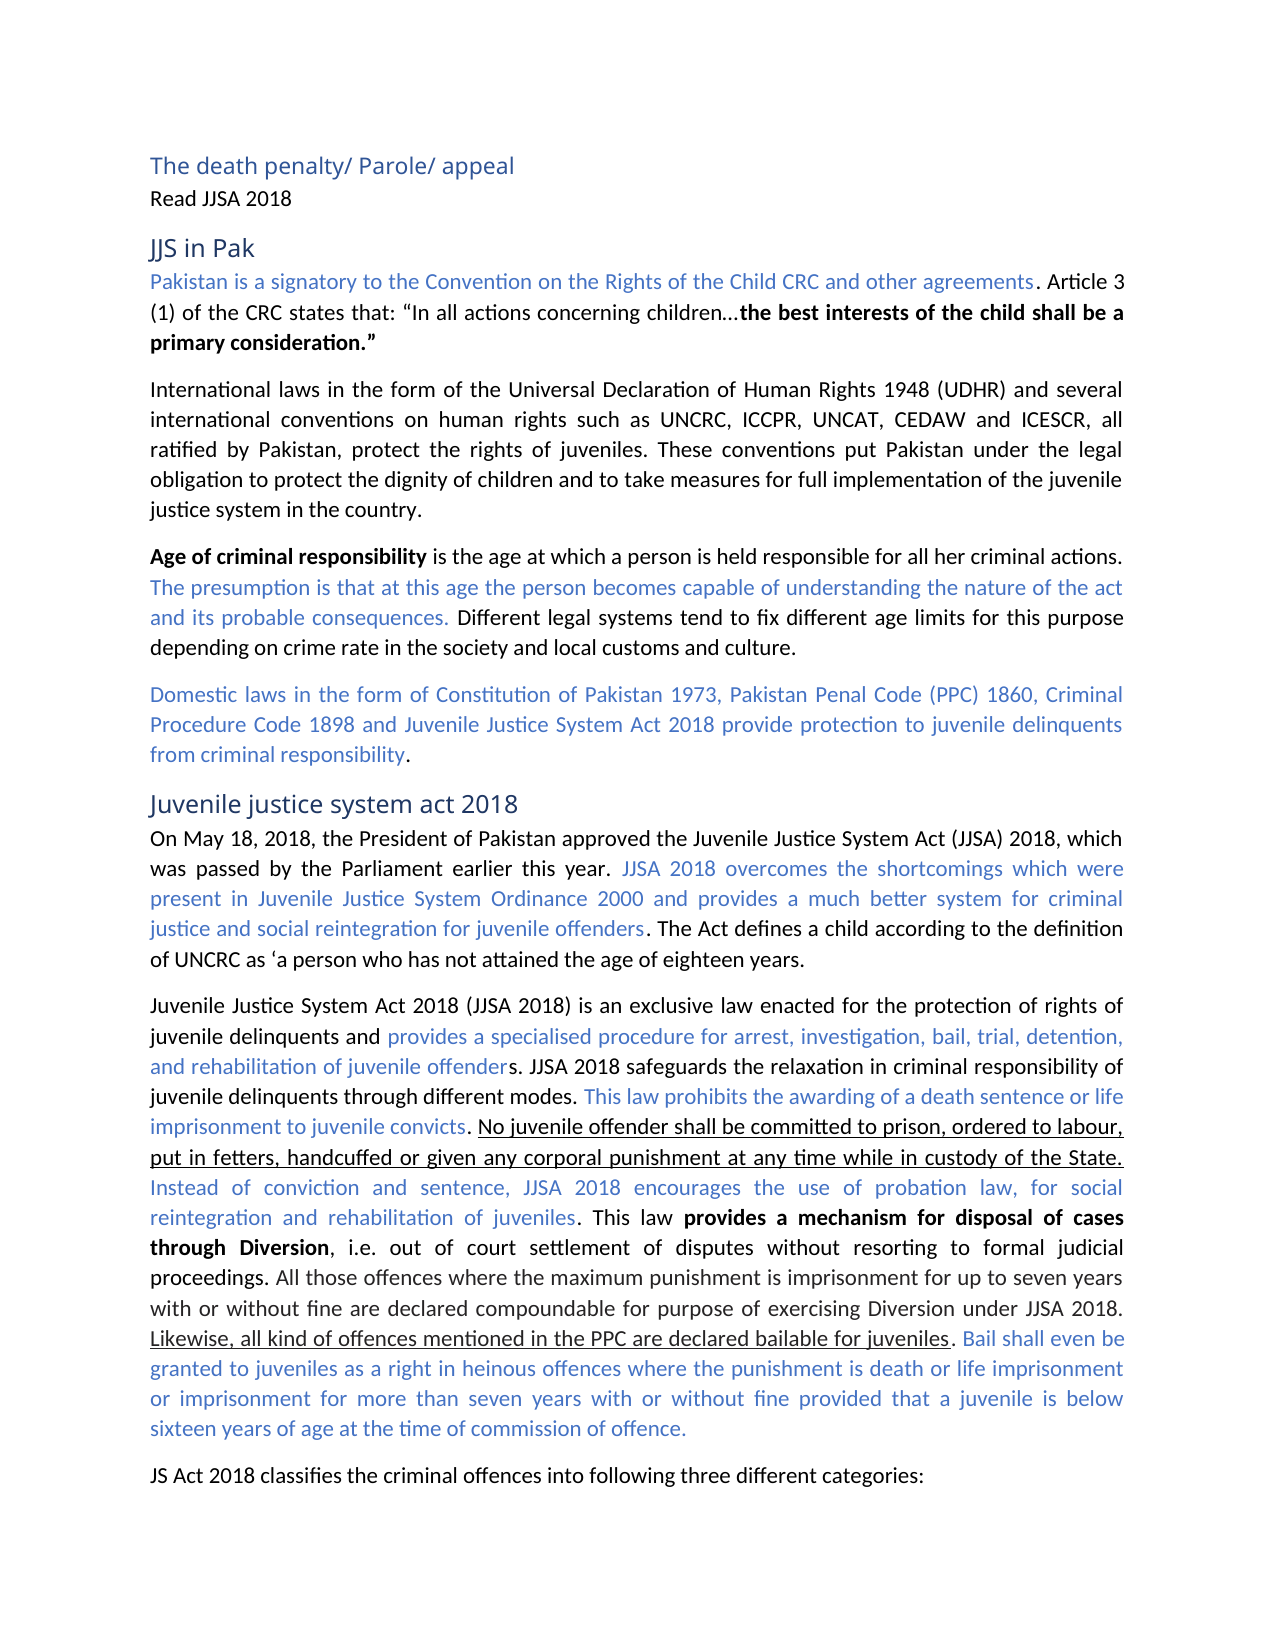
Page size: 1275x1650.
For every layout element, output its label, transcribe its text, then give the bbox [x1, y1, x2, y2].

subtitle Juvenile justice system act 2018 [150, 787, 1125, 821]
text Domestic laws in the form of Constitution of Pakistan 1973, Pakistan Penal Code (PPC) 1860, Criminal Procedure Code 1898 and Juvenile Justice System Act 2018 provide protection to juvenile delinquents from criminal responsibility. [150, 680, 1125, 768]
text Pakistan is a signatory to the Convention on the Rights of the Child CRC and other agreements. Article 3 (1) of the CRC states that: “In all actions concerning children…the best interests of the child shall be a primary consideration.” [150, 267, 1125, 356]
text On May 18, 2018, the President of Pakistan approved the Juvenile Justice System Act (JJSA) 2018, which was passed by the Parliament earlier this year. JJSA 2018 overcomes the shortcomings which were present in Juvenile Justice System Ordinance 2000 and provides a much better system for criminal justice and social reintegration for juvenile offenders. The Act defines a child according to the definition of UNCRC as ‘a person who has not attained the age of eighteen years. [150, 824, 1125, 973]
text JS Act 2018 classifies the criminal offences into following three different categories: [150, 1461, 1125, 1489]
text International laws in the form of the Universal Declaration of Human Rights 1948 (UDHR) and several international conventions on human rights such as UNCRC, ICCPR, UNCAT, CEDAW and ICESCR, all ratified by Pakistan, protect the rights of juveniles. These conventions put Pakistan under the legal obligation to protect the dignity of children and to take measures for full implementation of the juvenile justice system in the country. [150, 375, 1125, 523]
subtitle The death penalty/ Parole/ appeal [150, 150, 1125, 181]
text Juvenile Justice System Act 2018 (JJSA 2018) is an exclusive law enacted for the protection of rights of juvenile delinquents and provides a specialised procedure for arrest, investigation, bail, trial, detention, and rehabilitation of juvenile offenders. JJSA 2018 safeguards the relaxation in criminal responsibility of juvenile delinquents through different modes. This law prohibits the awarding of a death sentence or life imprisonment to juvenile convicts. No juvenile offender shall be committed to prison, ordered to labour, put in fetters, handcuffed or given any corporal punishment at any time while in custody of the State. Instead of conviction and sentence, JJSA 2018 encourages the use of probation law, for social reintegration and rehabilitation of juveniles. This law provides a mechanism for disposal of cases through Diversion, i.e. out of court settlement of disputes without resorting to formal judicial proceedings. All those offences where the maximum punishment is imprisonment for up to seven years with or without fine are declared compoundable for purpose of exercising Diversion under JJSA 2018. Likewise, all kind of offences mentioned in the PPC are declared bailable for juveniles. Bail shall even be granted to juveniles as a right in heinous offences where the punishment is death or life imprisonment or imprisonment for more than seven years with or without fine provided that a juvenile is below sixteen years of age at the time of commission of offence. [150, 992, 1125, 1294]
text Read JJSA 2018 [150, 184, 1125, 212]
text Age of criminal responsibility is the age at which a person is held responsible for all her criminal actions. The presumption is that at this age the person becomes capable of understanding the nature of the act and its probable consequences. Different legal systems tend to fix different age limits for this purpose depending on crime rate in the society and local customs and culture. [150, 542, 1125, 661]
subtitle JJS in Pak [150, 231, 1125, 265]
